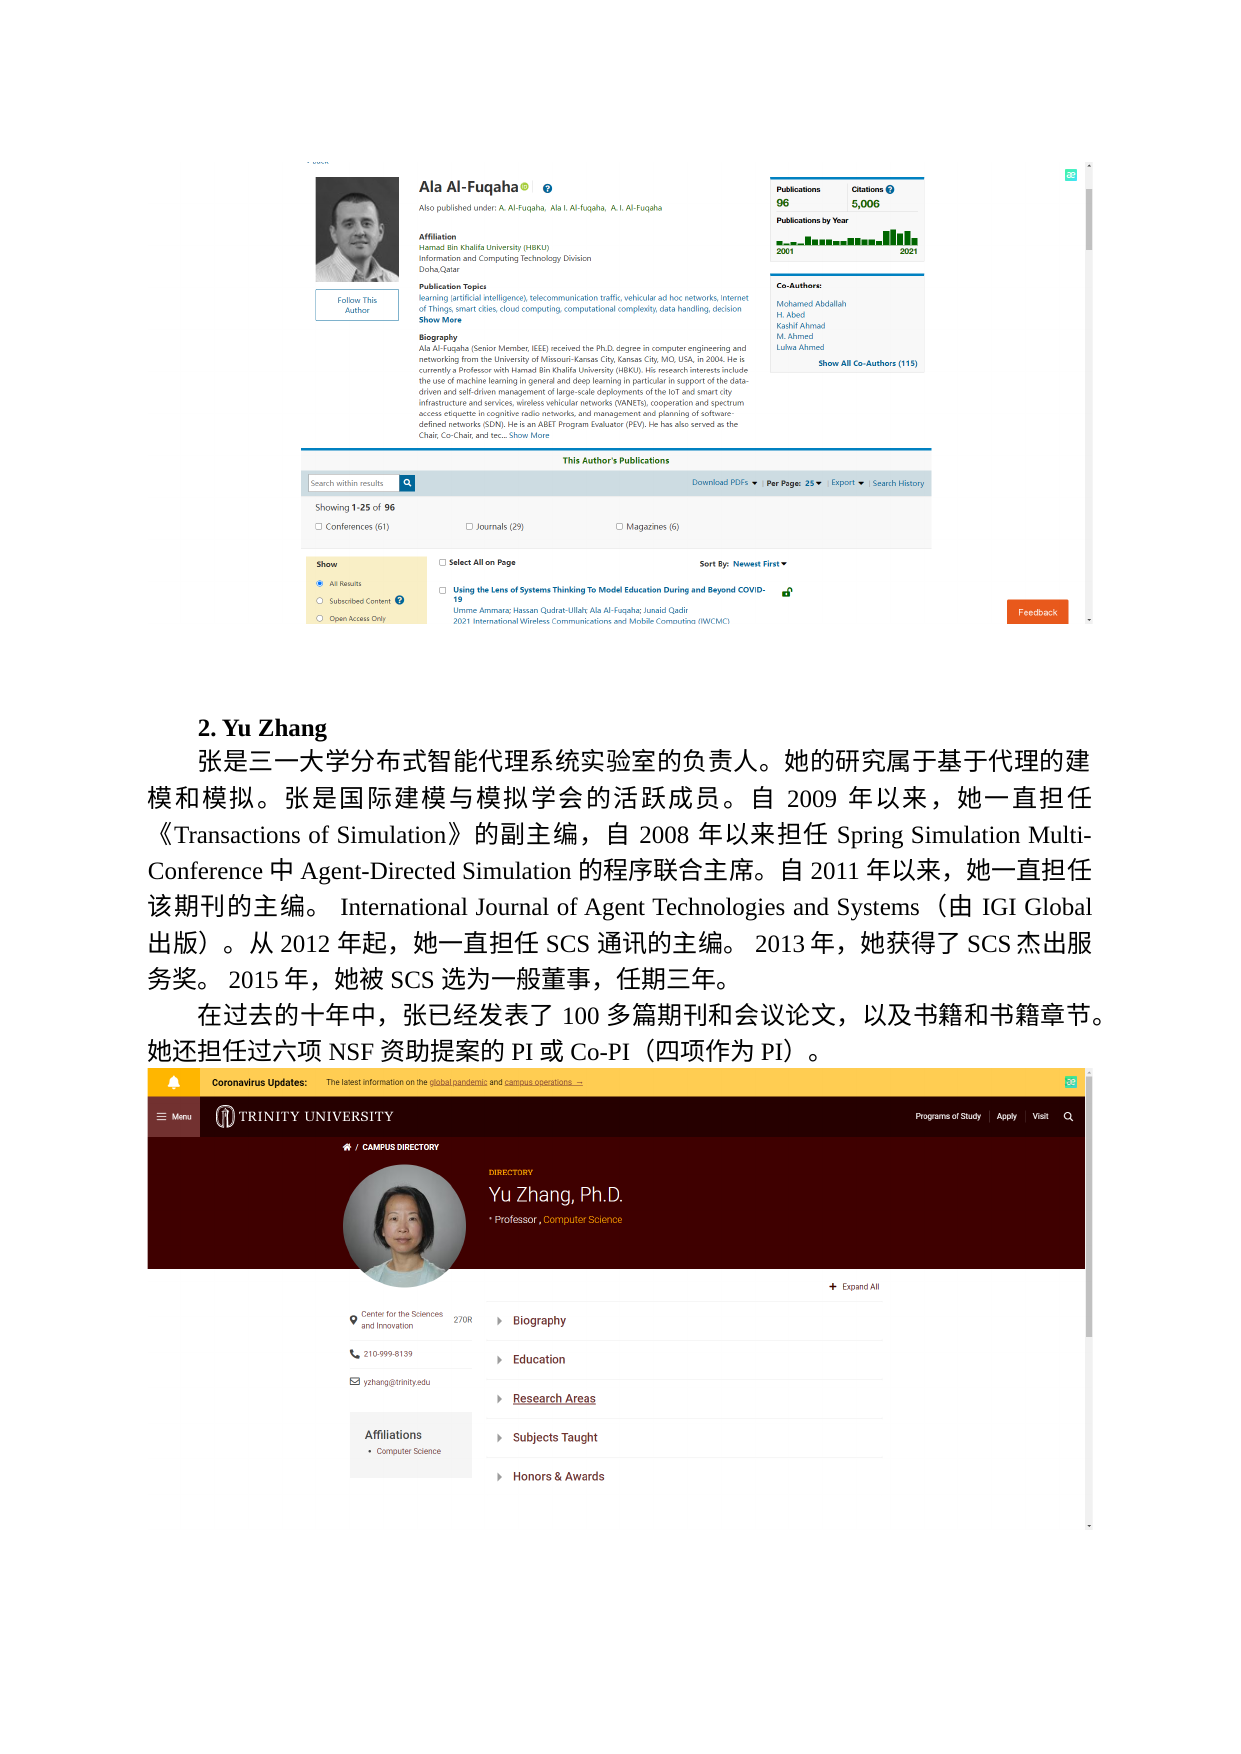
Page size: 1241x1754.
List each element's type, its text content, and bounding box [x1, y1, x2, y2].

text 在过去的十年中，张已经发表了 100 多篇期刊和会议论文，以及书籍和书籍章节。她还担任过六项 NSF 资助提案的 PI 或 Co-PI（四项作为 PI）。 [148, 996, 1092, 1068]
text 张是三一大学分布式智能代理系统实验室的负责人。她的研究属于基于代理的建模和模拟。张是国际建模与模拟学会的活跃成员。自 2009 年以来，她一直担任《Transactions of Simulation》的副主编，自 2008 年以来担任 Spring Simulation Multi-Conference 中 Agent-Directed Simulation 的程序联合主席。自 2011 年以来，她一直担任该期刊的主编。 International Journal of Agent Technologies and Systems（由 IGI Global 出版）。从 2012 年起，她一直担任 SCS 通讯的主编。 2013年，她获得了SCS杰出服务奖。 2015 年，她被 SCS 选为一般董事，任期三年。 [148, 742, 1092, 996]
picture [147, 162, 1093, 624]
text 2. Yu Zhang [148, 713, 1092, 742]
picture [147, 1068, 1093, 1530]
